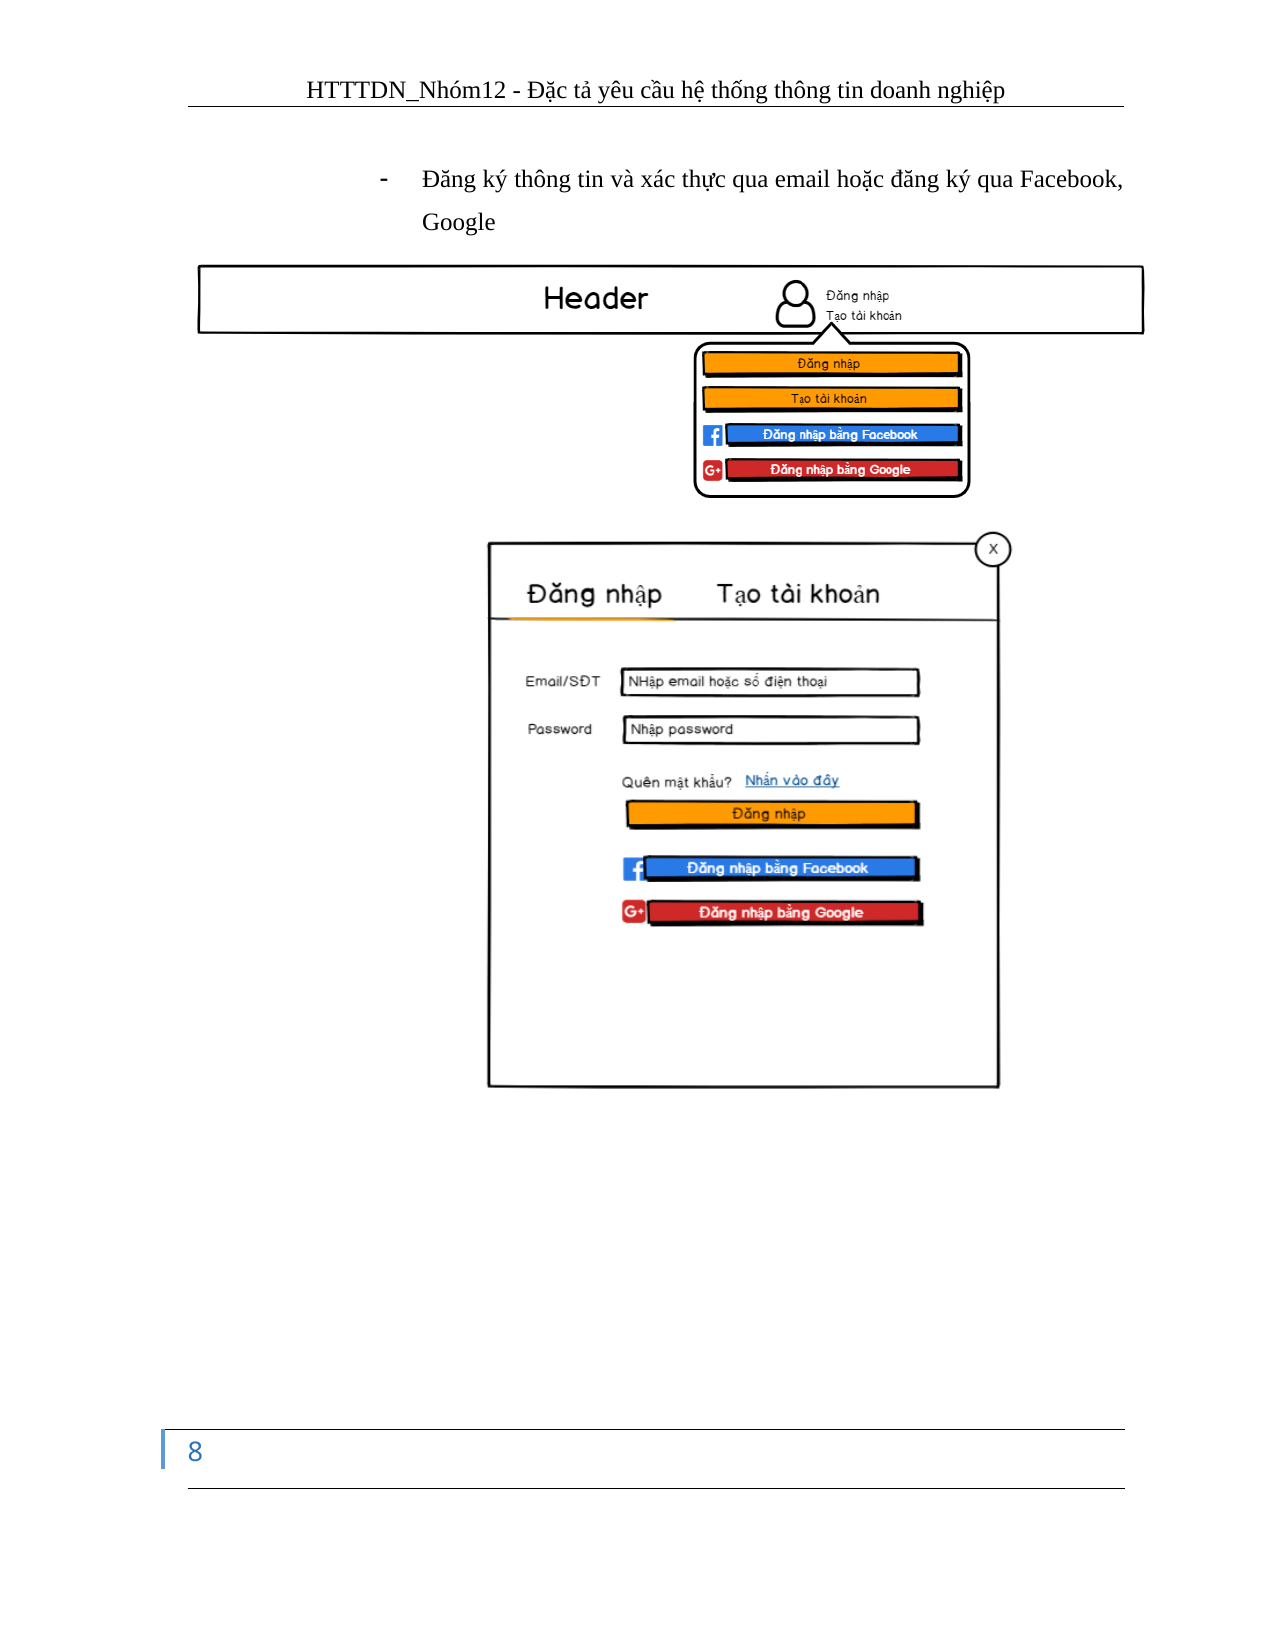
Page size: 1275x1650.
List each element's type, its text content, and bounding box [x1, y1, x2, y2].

picture [480, 524, 1018, 1101]
picture [187, 250, 1152, 510]
list Đăng ký thông tin và xác thực qua email hoặc đăng ký qua Facebook, Google [379, 164, 1125, 236]
